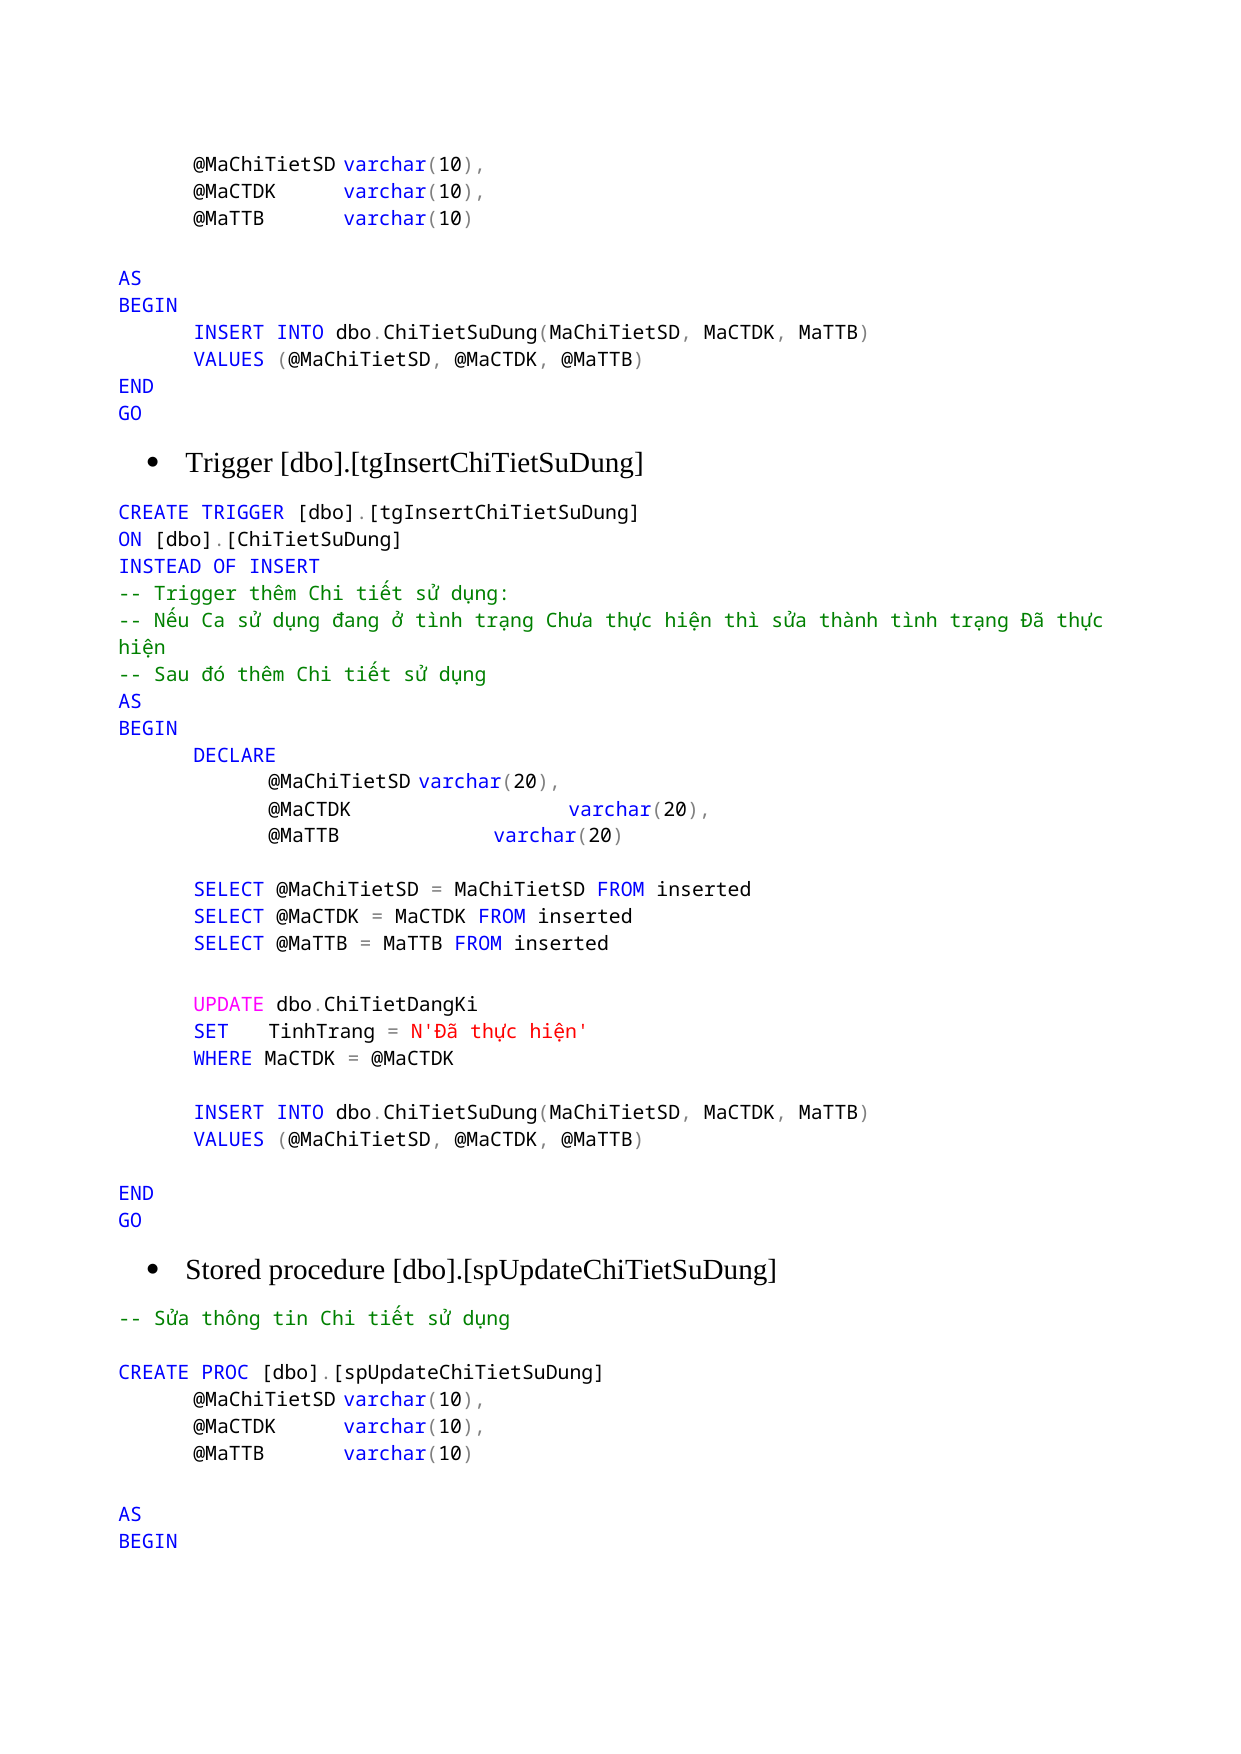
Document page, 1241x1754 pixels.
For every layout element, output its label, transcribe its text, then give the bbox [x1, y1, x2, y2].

text INSTEAD OF INSERT [118, 552, 1107, 579]
text @MaChiTietSD varchar(20), [118, 768, 1107, 795]
text SELECT @MaCTDK = MaCTDK FROM inserted [118, 903, 1107, 930]
text -- Trigger thêm Chi tiết sử dụng: [118, 579, 1107, 606]
text INSERT INTO dbo.ChiTietSuDung(MaChiTietSD, MaCTDK, MaTTB) [118, 1098, 1107, 1125]
text -- Nếu Ca sử dụng đang ở tình trạng Chưa thực hiện thì sửa thành tình trạng Đã thực hiện [118, 606, 1107, 660]
text @MaCTDK varchar(10), [118, 1413, 1107, 1439]
text @MaTTB varchar(10) [118, 204, 1107, 231]
text -- Sau đó thêm Chi tiết sử dụng [118, 660, 1107, 687]
text -- Sửa thông tin Chi tiết sử dụng [118, 1305, 1107, 1332]
text SELECT @MaChiTietSD = MaChiTietSD FROM inserted [118, 876, 1107, 903]
text @MaChiTietSD varchar(10), [118, 150, 1107, 177]
text WHERE MaCTDK = @MaCTDK [118, 1044, 1107, 1071]
text VALUES (@MaChiTietSD, @MaCTDK, @MaTTB) [118, 1125, 1107, 1152]
text @MaTTB varchar(10) [118, 1439, 1107, 1467]
list Stored procedure [dbo].[spUpdateChiTietSuDung] [148, 1252, 1107, 1285]
text @MaTTB varchar(20) [118, 822, 1107, 849]
text @MaChiTietSD varchar(10), [118, 1386, 1107, 1413]
text AS [118, 1500, 1107, 1527]
text SELECT @MaTTB = MaTTB FROM inserted [118, 930, 1107, 957]
text CREATE TRIGGER [dbo].[tgInsertChiTietSuDung] [118, 498, 1107, 525]
text @MaCTDK varchar(20), [118, 795, 1107, 822]
text SET TinhTrang = N'Đã thực hiện' [118, 1017, 1107, 1044]
text UPDATE dbo.ChiTietDangKi [118, 990, 1107, 1017]
text INSERT INTO dbo.ChiTietSuDung(MaChiTietSD, MaCTDK, MaTTB) [118, 318, 1107, 345]
text END [118, 372, 1107, 399]
text CREATE PROC [dbo].[spUpdateChiTietSuDung] [118, 1359, 1107, 1386]
text END [118, 1179, 1107, 1206]
text @MaCTDK varchar(10), [118, 177, 1107, 204]
list Trigger [dbo].[tgInsertChiTietSuDung] [148, 445, 1107, 479]
text DECLARE [118, 741, 1107, 768]
text BEGIN [118, 291, 1107, 318]
text BEGIN [118, 714, 1107, 741]
text AS [118, 264, 1107, 291]
text GO [118, 399, 1107, 426]
text AS [118, 687, 1107, 714]
text GO [118, 1206, 1107, 1233]
text VALUES (@MaChiTietSD, @MaCTDK, @MaTTB) [118, 345, 1107, 372]
text BEGIN [118, 1527, 1107, 1554]
text ON [dbo].[ChiTietSuDung] [118, 525, 1107, 552]
